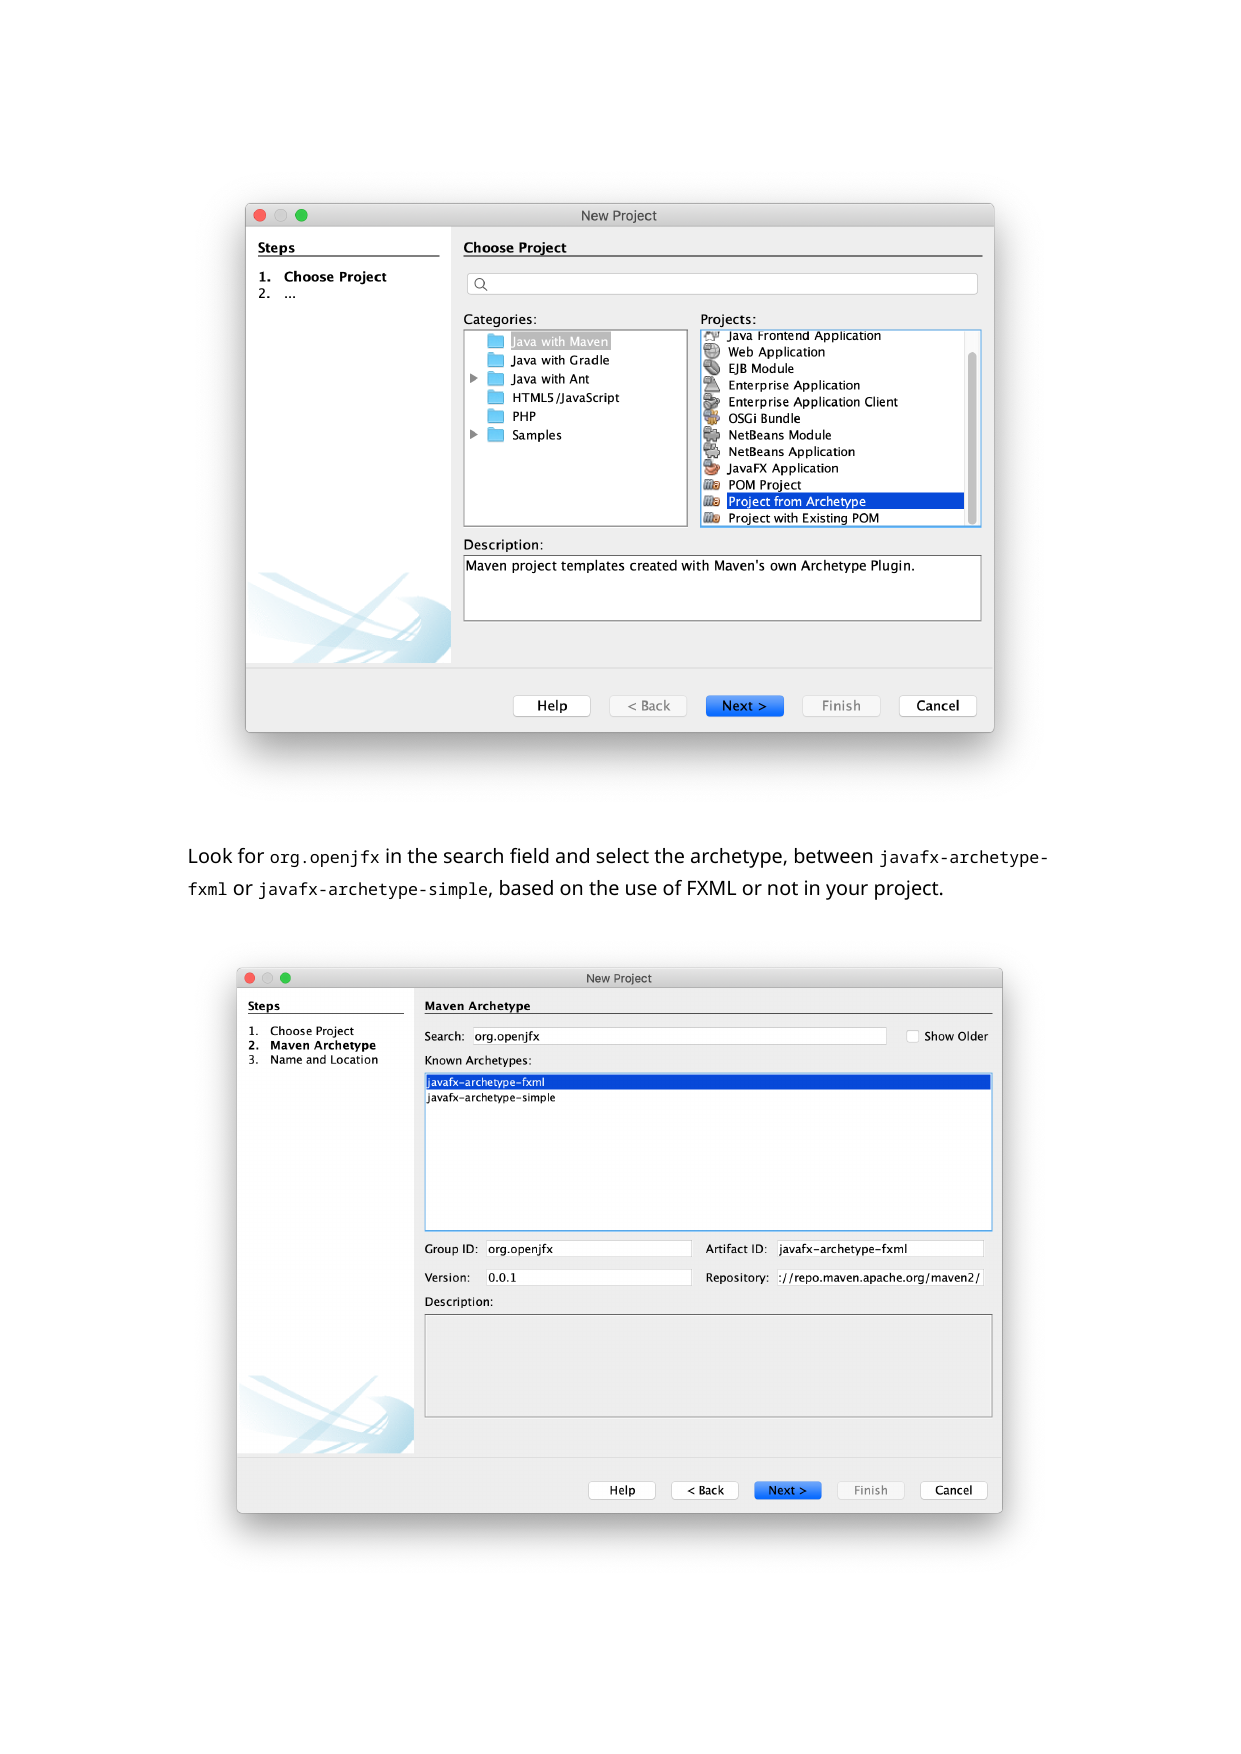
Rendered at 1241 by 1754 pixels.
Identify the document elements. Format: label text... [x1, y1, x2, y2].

picture [187, 935, 1052, 1579]
text Look for org.openjfx in the search field and select the archetype, between javafx-archetype-fxml or javafx-archetype-simple, based on the use of FXML or not in your project. [187, 839, 1053, 904]
picture [187, 164, 1052, 809]
